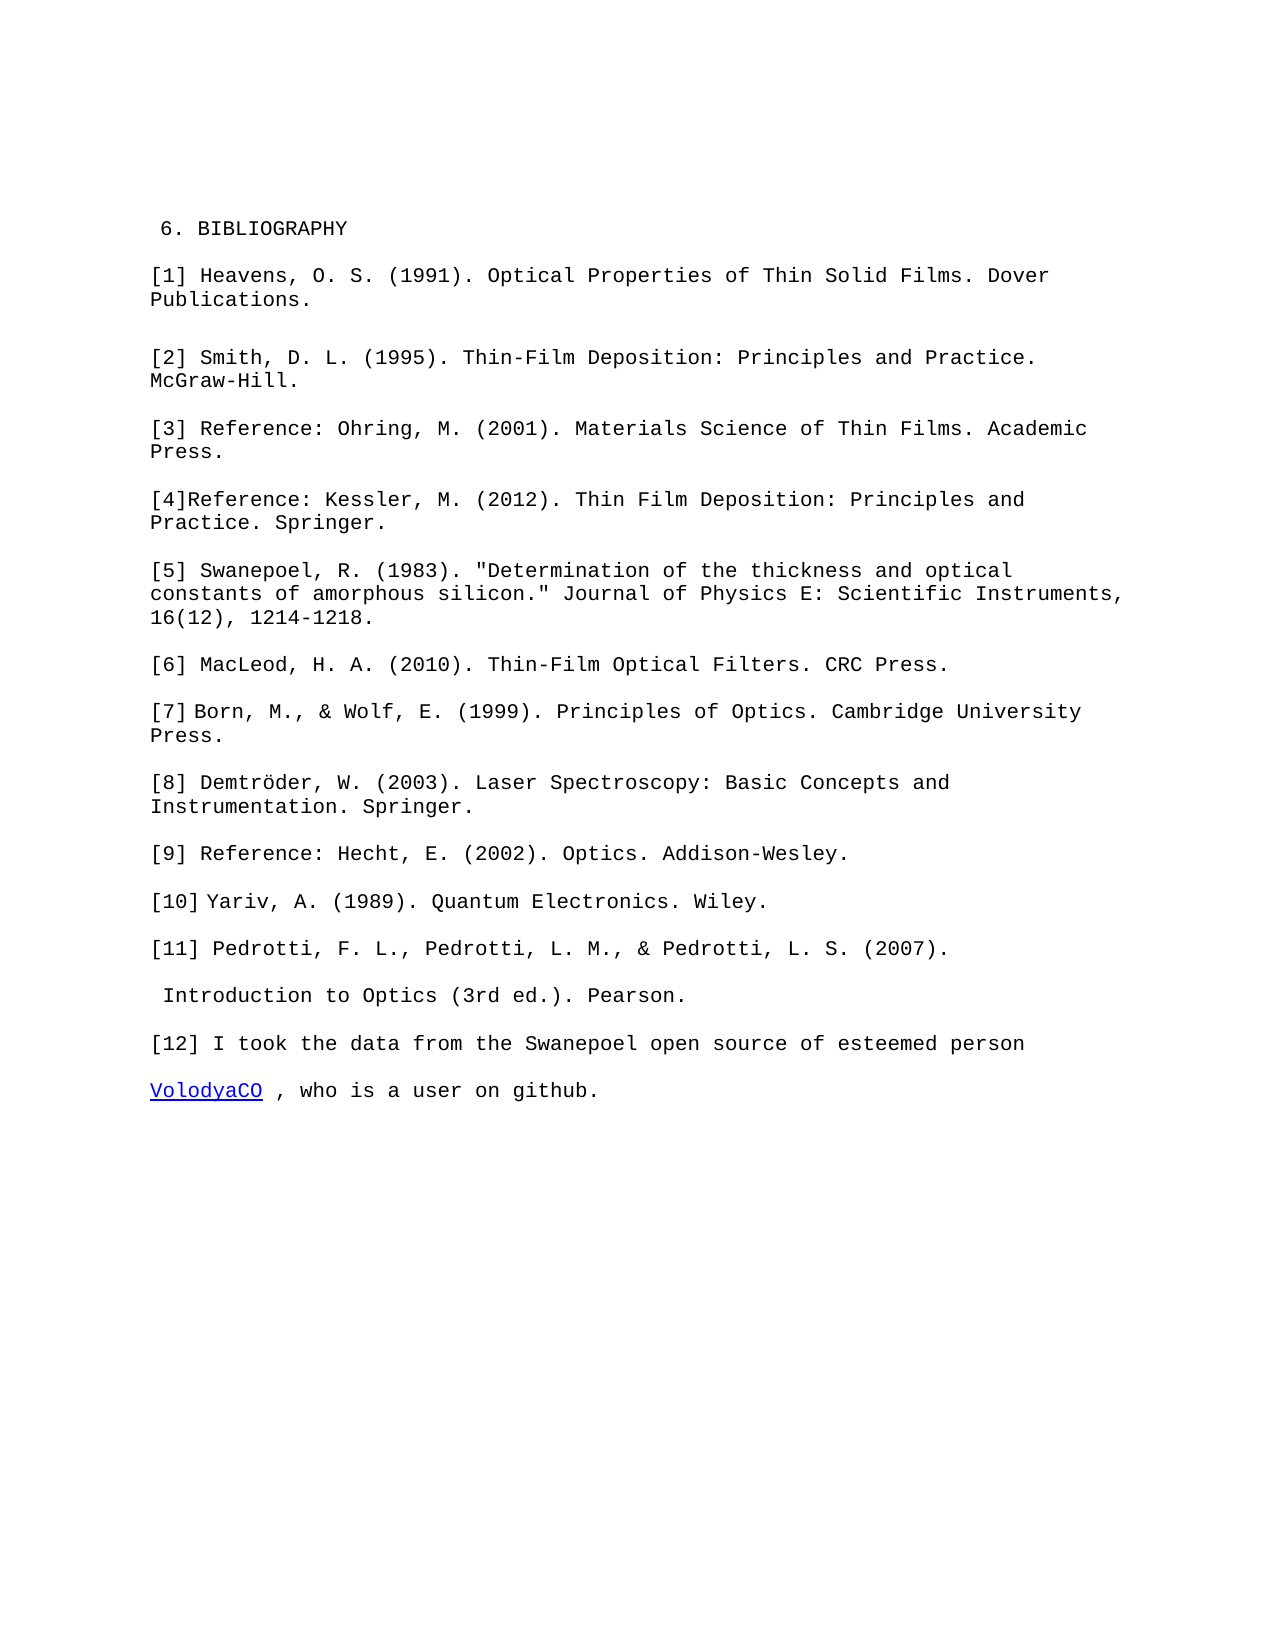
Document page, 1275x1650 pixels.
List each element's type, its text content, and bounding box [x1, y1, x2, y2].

text [4]Reference: Kessler, M. (2012). Thin Film Deposition: Principles and Practice. Springer. [150, 489, 1125, 536]
text [2] Smith, D. L. (1995). Thin-Film Deposition: Principles and Practice. McGraw-Hill. [150, 347, 1125, 394]
text [3] Reference: Ohring, M. (2001). Materials Science of Thin Films. Academic Press. [150, 418, 1125, 465]
text [1] Heavens, O. S. (1991). Optical Properties of Thin Solid Films. Dover Publications. [150, 265, 1125, 313]
text VolodyaCO , who is a user on github. [150, 1080, 1125, 1103]
text [9] Reference: Hecht, E. (2002). Optics. Addison-Wesley. [150, 843, 1125, 867]
text [11] Pedrotti, F. L., Pedrotti, L. M., & Pedrotti, L. S. (2007). [150, 938, 1125, 962]
text [8] Demtröder, W. (2003). Laser Spectroscopy: Basic Concepts and Instrumentation. Springer. [150, 772, 1125, 820]
text 6. BIBLIOGRAPHY [150, 218, 1125, 242]
text [7] Born, M., & Wolf, E. (1999). Principles of Optics. Cambridge University Press. [150, 701, 1125, 749]
text [5] Swanepoel, R. (1983). "Determination of the thickness and optical constants of amorphous silicon." Journal of Physics E: Scientific Instruments, 16(12), 1214-1218. [150, 559, 1125, 631]
text [10] Yariv, A. (1989). Quantum Electronics. Wiley. [150, 891, 1125, 914]
text [12] I took the data from the Swanepoel open source of esteemed person [150, 1032, 1125, 1056]
text [6] MacLeod, H. A. (2010). Thin-Film Optical Filters. CRC Press. [150, 654, 1125, 678]
text Introduction to Optics (3rd ed.). Pearson. [150, 985, 1125, 1009]
